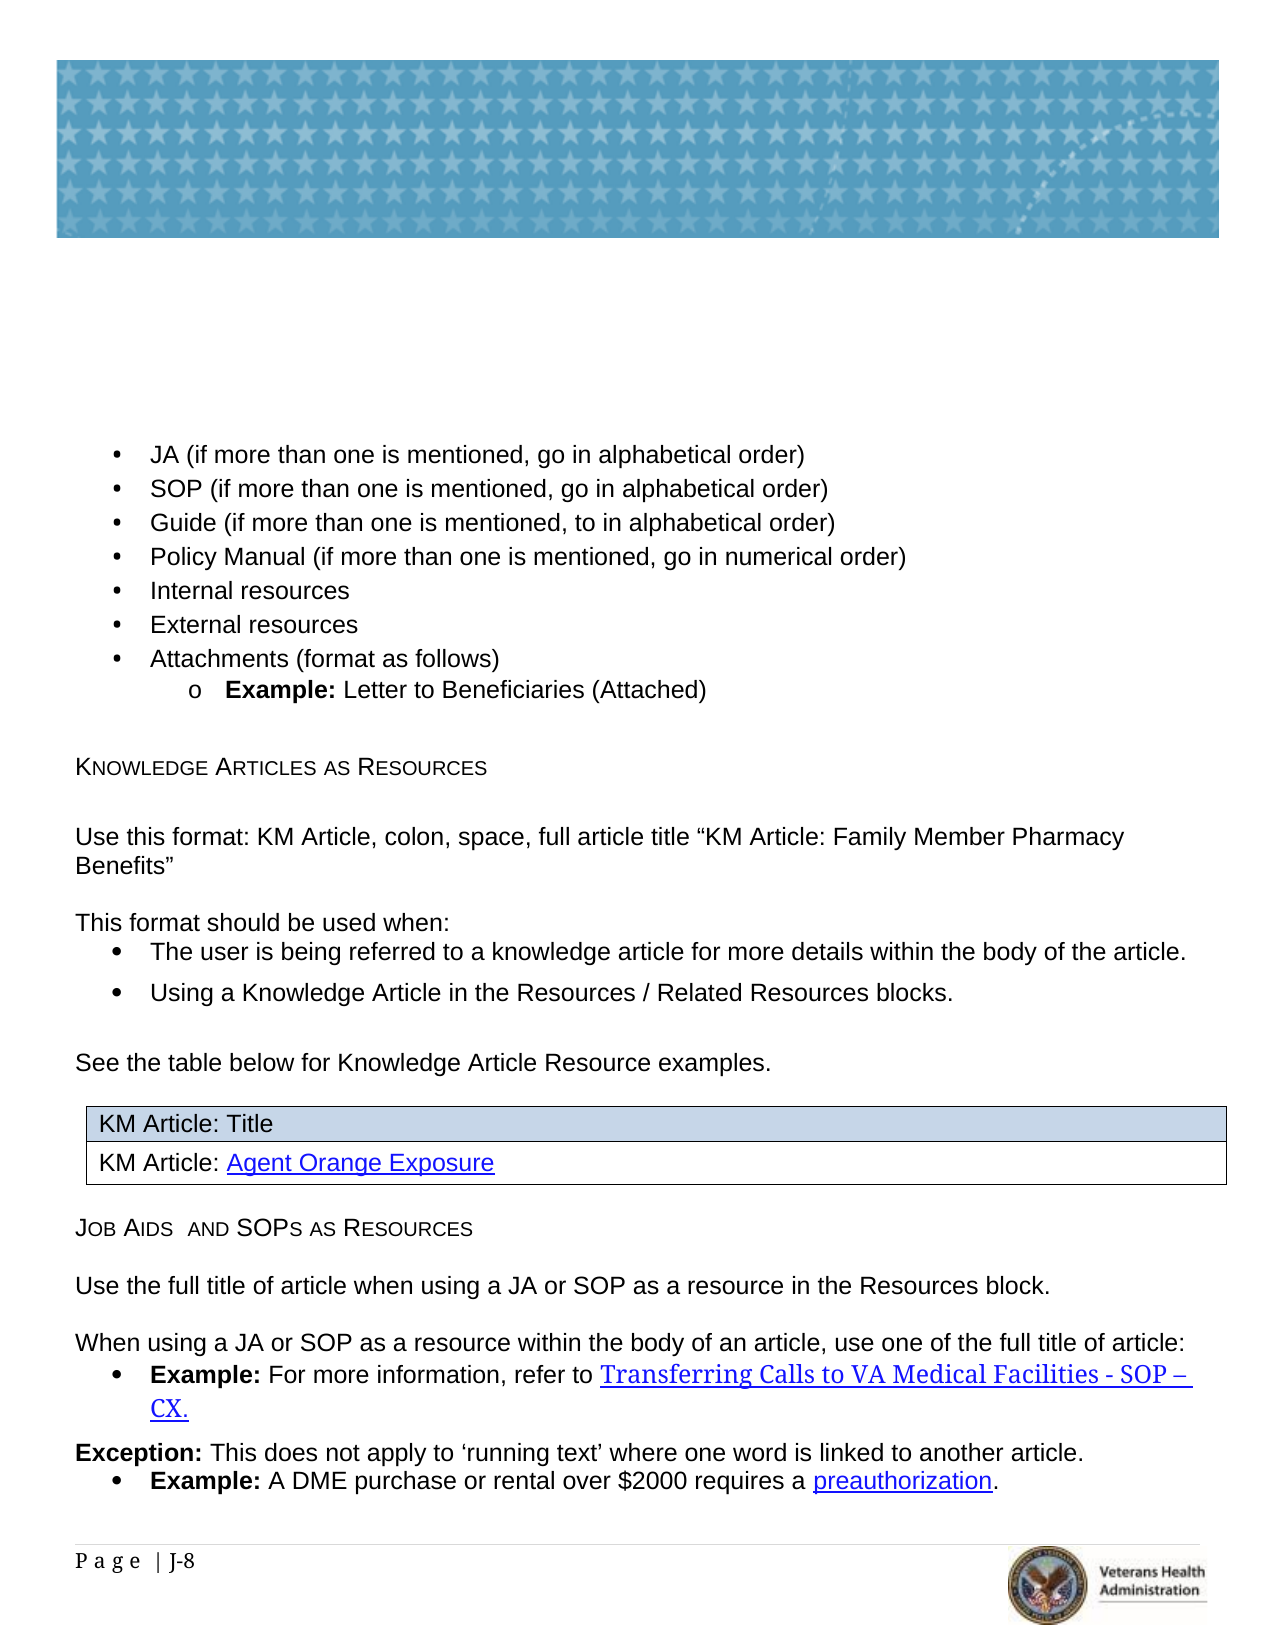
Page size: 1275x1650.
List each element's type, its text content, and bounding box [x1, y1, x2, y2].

list The user is being referred to a knowledge article for more details within the body of the article. [112, 937, 1200, 966]
table_header KM Article: Title [87, 1107, 1226, 1141]
list External resources [112, 607, 1200, 641]
list Attachments (format as follows) [112, 641, 1200, 675]
list SOP (if more than one is mentioned, go in alphabetical order) [112, 471, 1200, 504]
subtitle Knowledge Articles as Resources [75, 752, 1200, 822]
picture [1008, 1546, 1208, 1625]
table_cell KM Article: Agent Orange Exposure [87, 1142, 1226, 1184]
list JA (if more than one is mentioned, go in alphabetical order) [112, 436, 1200, 471]
text When using a JA or SOP as a resource within the body of an article, use one of the full title of article: [75, 1328, 1200, 1357]
list Policy Manual (if more than one is mentioned, go in numerical order) [112, 539, 1200, 573]
picture [56, 60, 1219, 238]
text Use this format: KM Article, colon, space, full article title “KM Article: Family Member Pharmacy Benefits” [75, 822, 1200, 879]
list Example: For more information, refer to Transferring Calls to VA Medical Facilities - SOP – CX. [112, 1357, 1200, 1425]
list Guide (if more than one is mentioned, to in alphabetical order) [112, 504, 1200, 539]
text This format should be used when: [75, 879, 1200, 937]
subtitle Job Aids and SOPs as Resources [75, 1213, 1200, 1242]
list Example: A DME purchase or rental over $2000 requires a preauthorization. [112, 1466, 1200, 1495]
text Use the full title of article when using a JA or SOP as a resource in the Resources block. [75, 1242, 1200, 1299]
text See the table below for Knowledge Article Resource examples. [75, 1048, 1200, 1077]
list Example: Letter to Beneficiaries (Attached) [187, 675, 1200, 740]
list Using a Knowledge Article in the Resources / Related Resources blocks. [112, 978, 1200, 1007]
list Internal resources [112, 573, 1200, 607]
text Exception: This does not apply to ‘running text’ where one word is linked to another article. [75, 1438, 1200, 1466]
